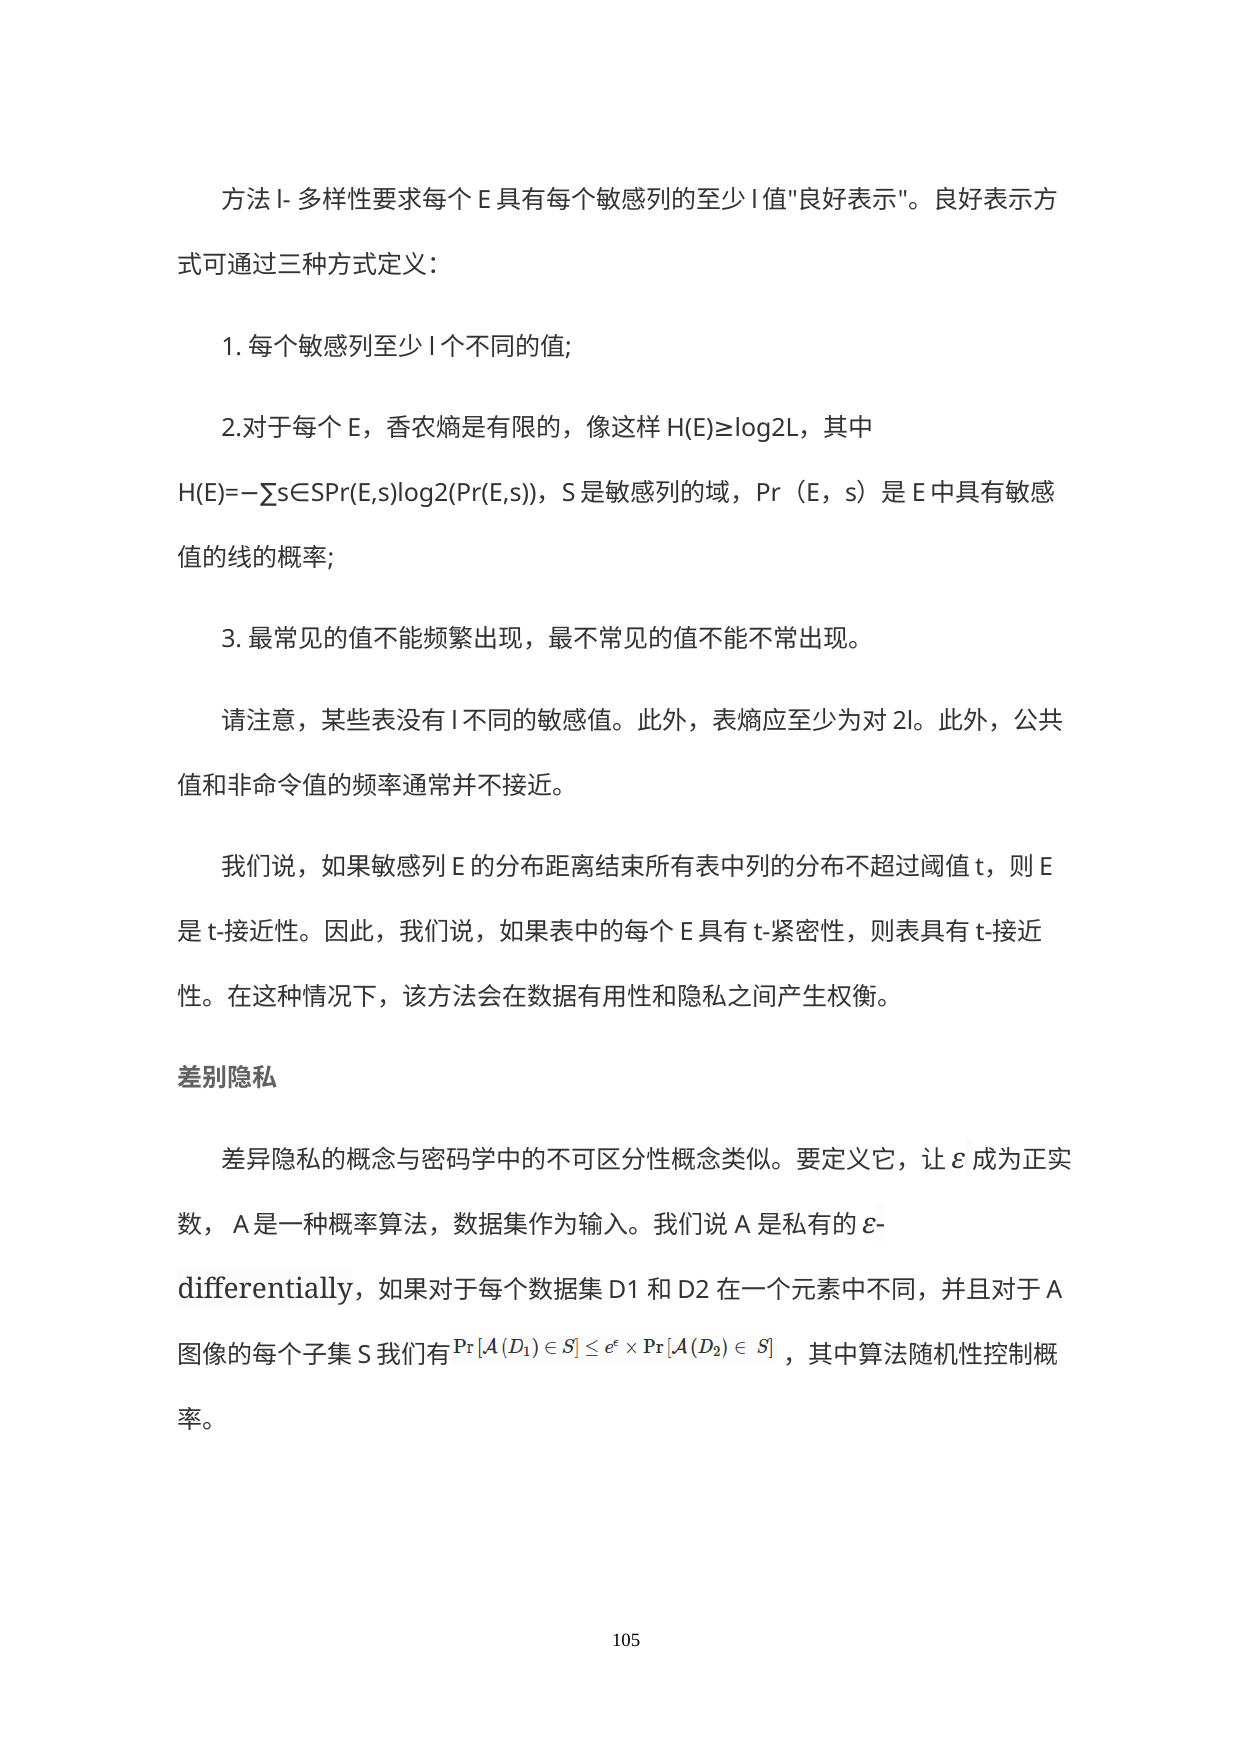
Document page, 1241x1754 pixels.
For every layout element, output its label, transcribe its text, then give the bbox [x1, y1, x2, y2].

text 请注意，某些表没有l不同的敏感值。此外，表熵应至少为对2l。此外，公共值和非命令值的频率通常并不接近。 [177, 686, 1075, 816]
text 我们说，如果敏感列E的分布距离结束所有表中列的分布不超过阈值t，则E是t-接近性。因此，我们说，如果表中的每个E具有t-紧密性，则表具有t-接近性。在这种情况下，该方法会在数据有用性和隐私之间产生权衡。 [177, 832, 1075, 1027]
text 差别隐私 [177, 1043, 1075, 1108]
text 3. 最常见的值不能频繁出现，最不常见的值不能不常出现。 [177, 604, 1075, 669]
text 1. 每个敏感列至少l个不同的值; [177, 312, 1075, 377]
picture [451, 1334, 778, 1364]
text 2.对于每个E，香农熵是有限的，像这样H(E)≥log2L，其中 H(E)=−∑s∈SPr(E,s)log2(Pr(E,s))，S是敏感列的域，Pr（E，s）是E中具有敏感值的线的概率; [177, 393, 1075, 588]
text 差异隐私的概念与密码学中的不可区分性概念类似。要定义它，让ε 成为正实数， A是一种概率算法，数据集作为输入。我们说 A 是私有的ε-differentially，如果对于每个数据集D1 和D2 在一个元素中不同，并且对于A图像的每个子集S我们有 ，其中算法随机性控制概率。 [177, 1125, 1075, 1450]
text 方法l- 多样性要求每个E具有每个敏感列的至少l值"良好表示"。良好表示方式可通过三种方式定义： [177, 165, 1075, 295]
